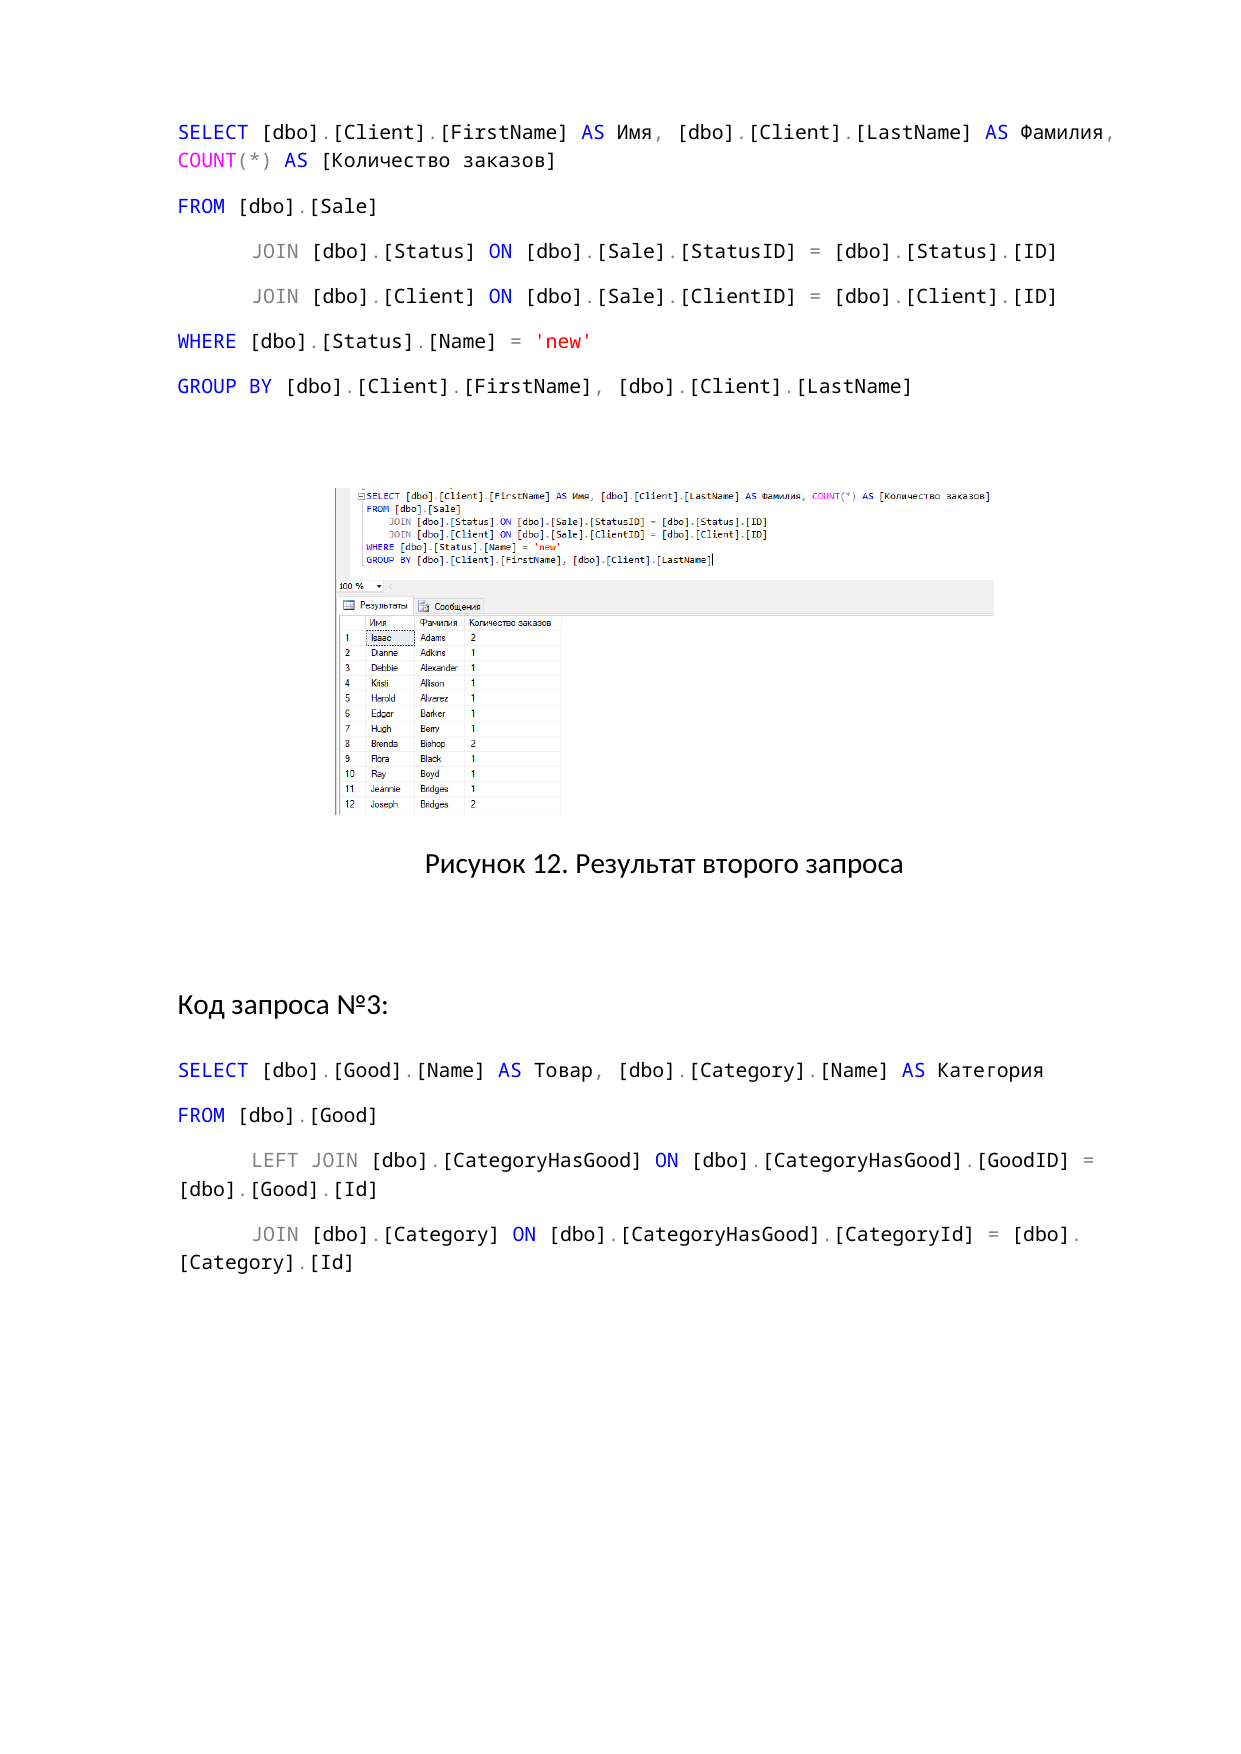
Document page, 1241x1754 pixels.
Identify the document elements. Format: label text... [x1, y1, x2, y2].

text JOIN [dbo].[Status] ON [dbo].[Sale].[StatusID] = [dbo].[Status].[ID] [177, 237, 1152, 264]
picture [335, 488, 994, 815]
text LEFT JOIN [dbo].[CategoryHasGood] ON [dbo].[CategoryHasGood].[GoodID] = [dbo].[Good].[Id] [177, 1146, 1152, 1202]
text JOIN [dbo].[Client] ON [dbo].[Sale].[ClientID] = [dbo].[Client].[ID] [177, 282, 1152, 309]
text Рисунок 12. Результат второго запроса [177, 846, 1152, 881]
text Код запроса №3: [177, 986, 1152, 1021]
text GROUP BY [dbo].[Client].[FirstName], [dbo].[Client].[LastName] [177, 373, 1152, 400]
text SELECT [dbo].[Client].[FirstName] AS Имя, [dbo].[Client].[LastName] AS Фамилия, COUNT(*) AS [Количество заказов] [177, 118, 1152, 174]
text JOIN [dbo].[Category] ON [dbo].[CategoryHasGood].[CategoryId] = [dbo].[Category].[Id] [177, 1220, 1152, 1276]
text FROM [dbo].[Sale] [177, 192, 1152, 219]
text WHERE [dbo].[Status].[Name] = 'new' [177, 327, 1152, 354]
text SELECT [dbo].[Good].[Name] AS Товар, [dbo].[Category].[Name] AS Категория [177, 1056, 1152, 1083]
text FROM [dbo].[Good] [177, 1101, 1152, 1128]
